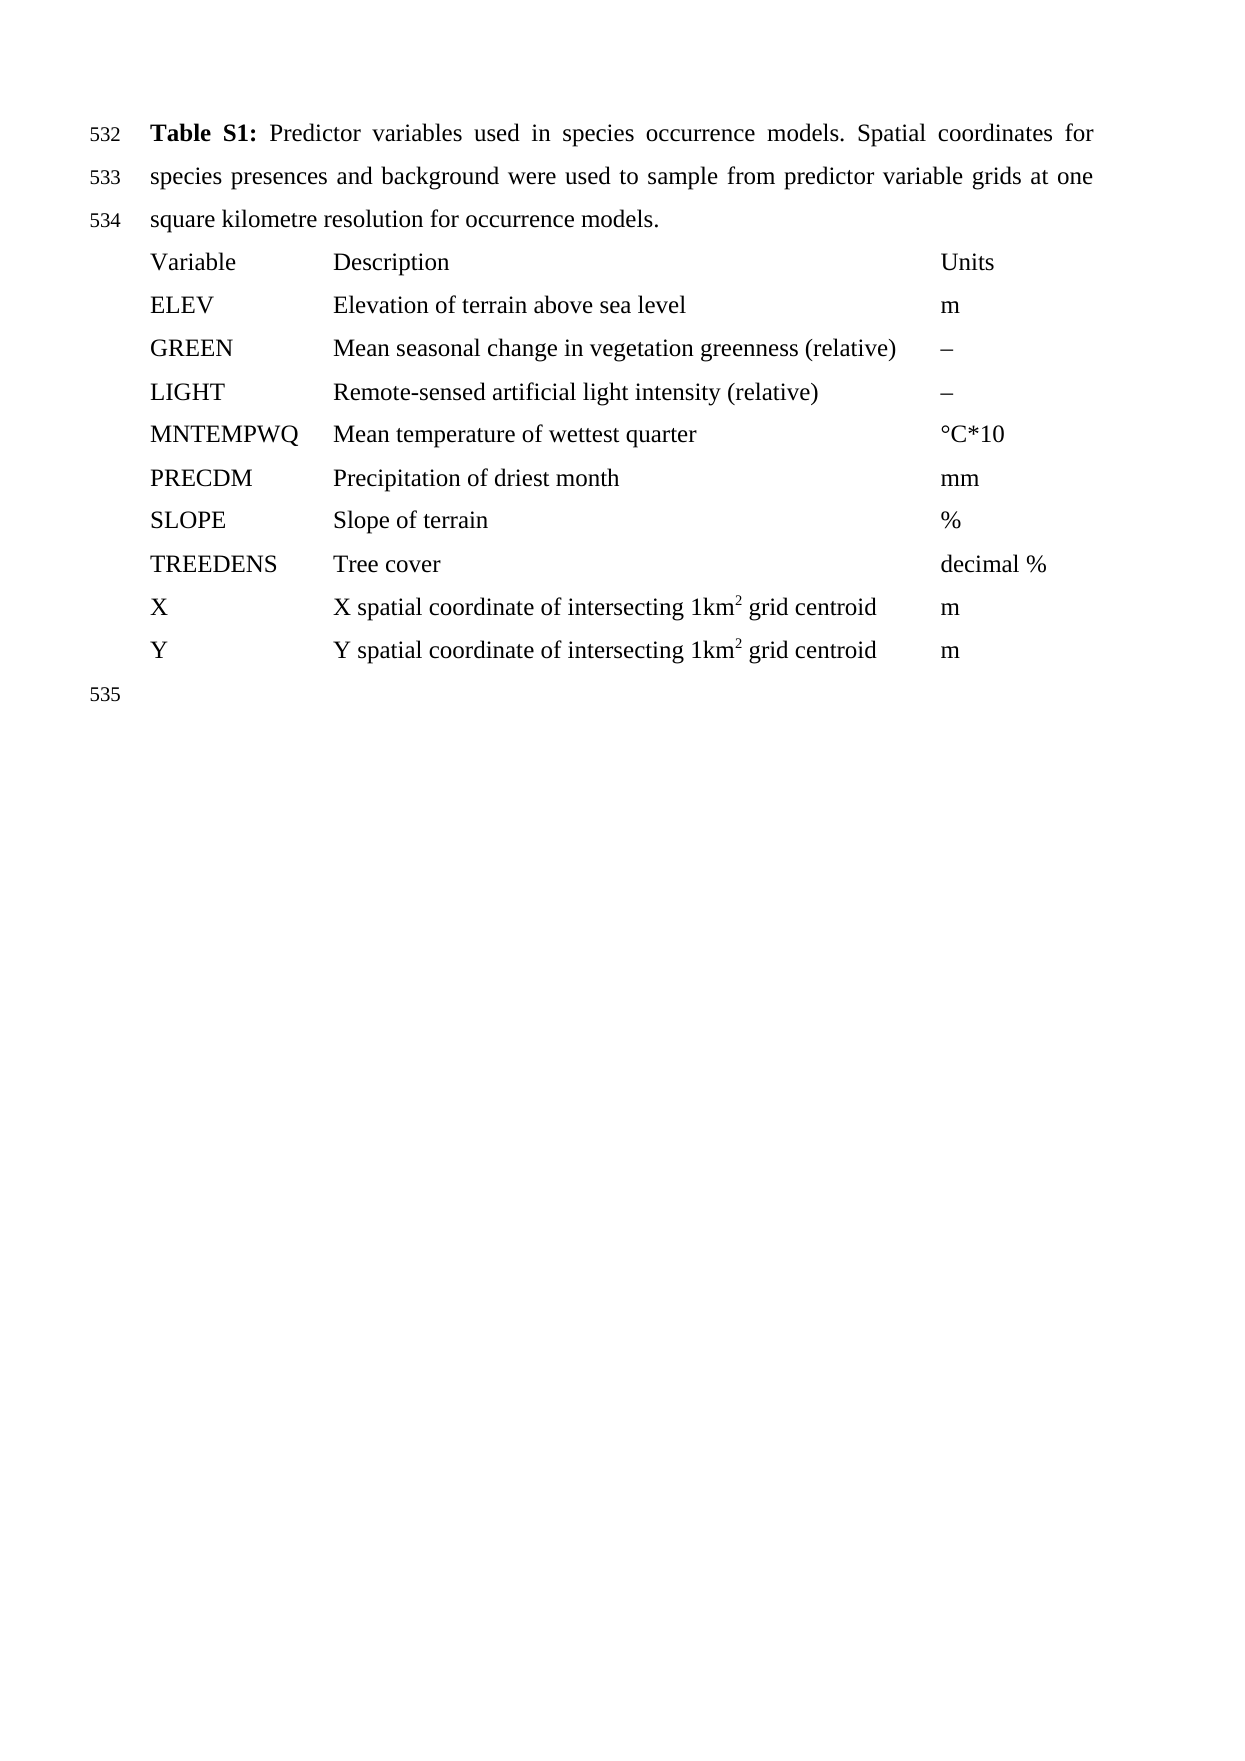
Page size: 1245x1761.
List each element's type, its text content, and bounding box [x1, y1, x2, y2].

table_cell PRECDM [150, 463, 333, 506]
table_cell TREEDENS [150, 549, 333, 592]
table_cell Y [150, 635, 333, 678]
table_cell GREEN [150, 334, 333, 377]
table_cell % [940, 506, 1095, 549]
table_cell Precipitation of driest month [333, 463, 940, 506]
table_cell °C*10 [940, 420, 1095, 463]
table_cell SLOPE [150, 506, 333, 549]
table_cell decimal % [940, 549, 1095, 592]
table_cell m [940, 291, 1095, 333]
table_cell mm [940, 463, 1095, 506]
table_cell Slope of terrain [333, 506, 940, 549]
table_header Description [333, 248, 940, 291]
table_cell Y spatial coordinate of intersecting 1km2 grid centroid [333, 635, 940, 678]
table_cell ELEV [150, 291, 333, 333]
table_cell Mean temperature of wettest quarter [333, 420, 940, 463]
table_cell X spatial coordinate of intersecting 1km2 grid centroid [333, 592, 940, 635]
table_cell m [940, 635, 1095, 678]
table_cell Remote-sensed artificial light intensity (relative) [333, 377, 940, 419]
table_cell Mean seasonal change in vegetation greenness (relative) [333, 334, 940, 377]
table_cell – [940, 334, 1095, 377]
table_cell – [940, 377, 1095, 419]
table_header Units [940, 248, 1095, 291]
table_cell Elevation of terrain above sea level [333, 291, 940, 333]
table_cell Tree cover [333, 549, 940, 592]
table_cell m [940, 592, 1095, 635]
table_cell X [150, 592, 333, 635]
text Table S1: Predictor variables used in species occurrence models. Spatial coordinates for species presences and background were used to sample from predictor variable grids at one square kilometre resolution for occurrence models. [150, 118, 1095, 233]
table_cell LIGHT [150, 377, 333, 419]
table_cell MNTEMPWQ [150, 420, 333, 463]
table_header Variable [150, 248, 333, 291]
